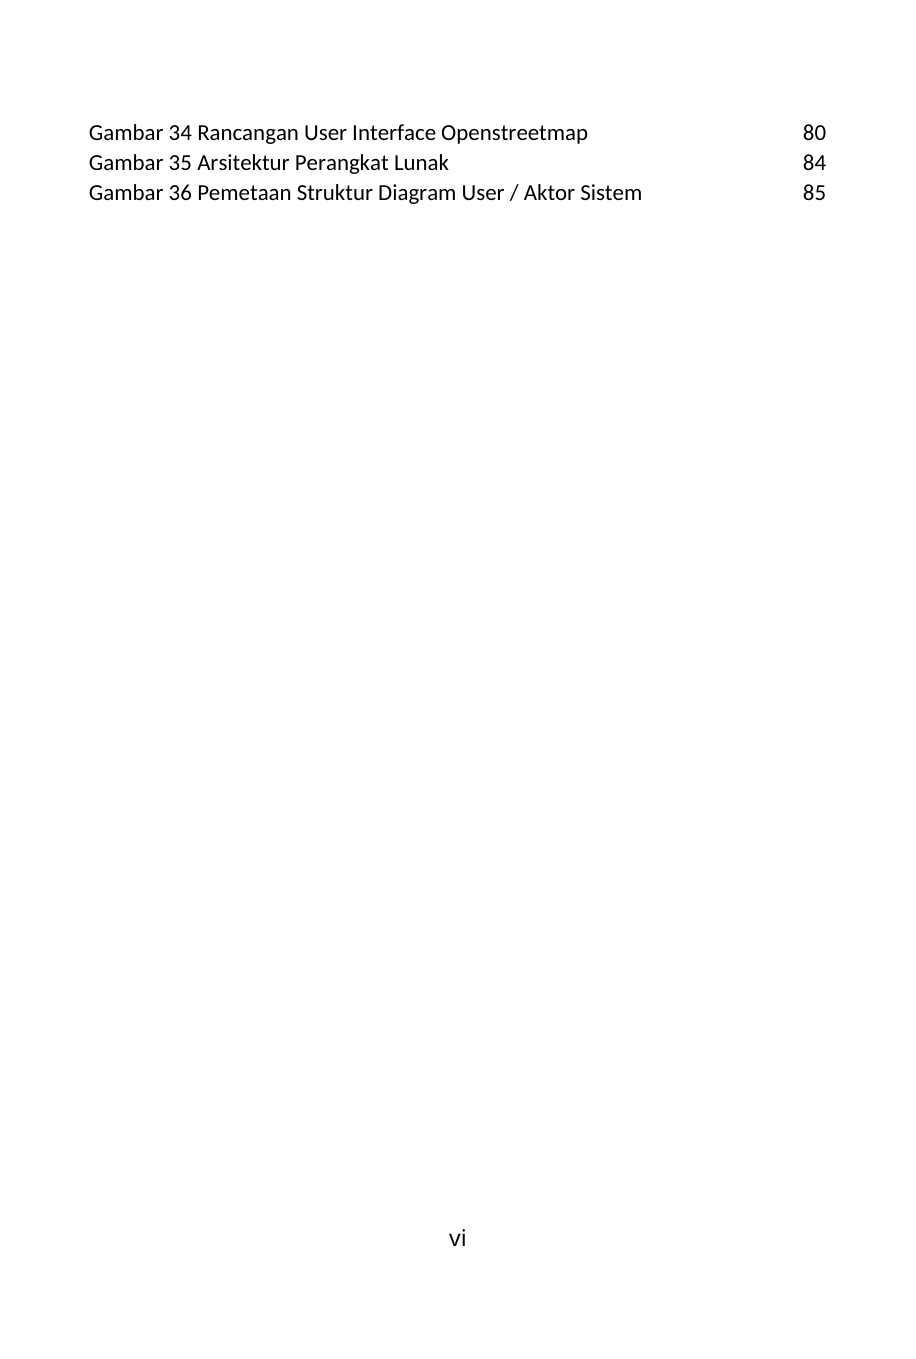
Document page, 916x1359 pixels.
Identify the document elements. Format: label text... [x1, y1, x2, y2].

text Gambar 36 Pemetaan Struktur Diagram User / Aktor Sistem 85 [89, 178, 827, 207]
text Gambar 34 Rancangan User Interface Openstreetmap 80 [89, 118, 827, 146]
text Gambar 35 Arsitektur Perangkat Lunak 84 [89, 148, 827, 176]
